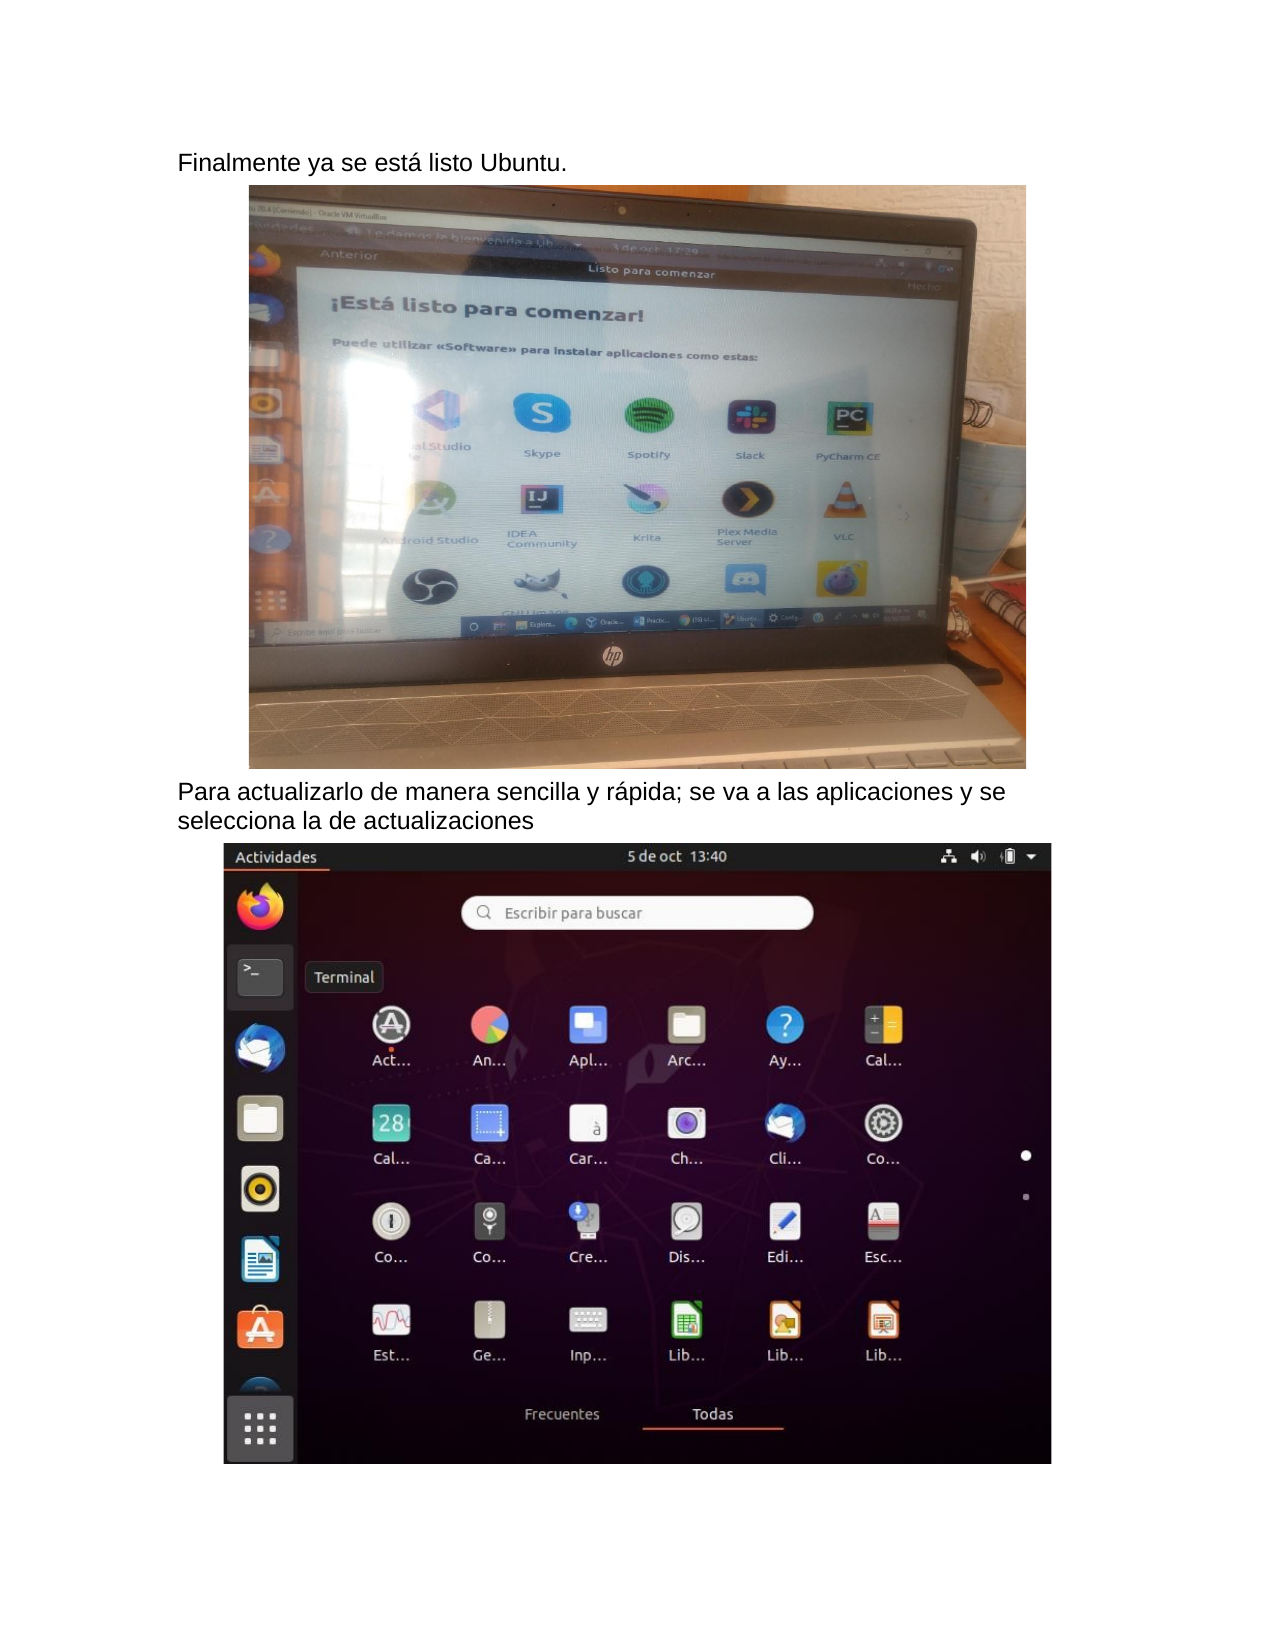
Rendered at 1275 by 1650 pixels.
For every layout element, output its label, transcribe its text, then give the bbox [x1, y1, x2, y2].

picture [223, 843, 1052, 1464]
picture [248, 185, 1027, 769]
text Para actualizarlo de manera sencilla y rápida; se va a las aplicaciones y se selecciona la de actualizaciones [177, 777, 1098, 834]
text Finalmente ya se está listo Ubuntu. [177, 148, 1098, 176]
